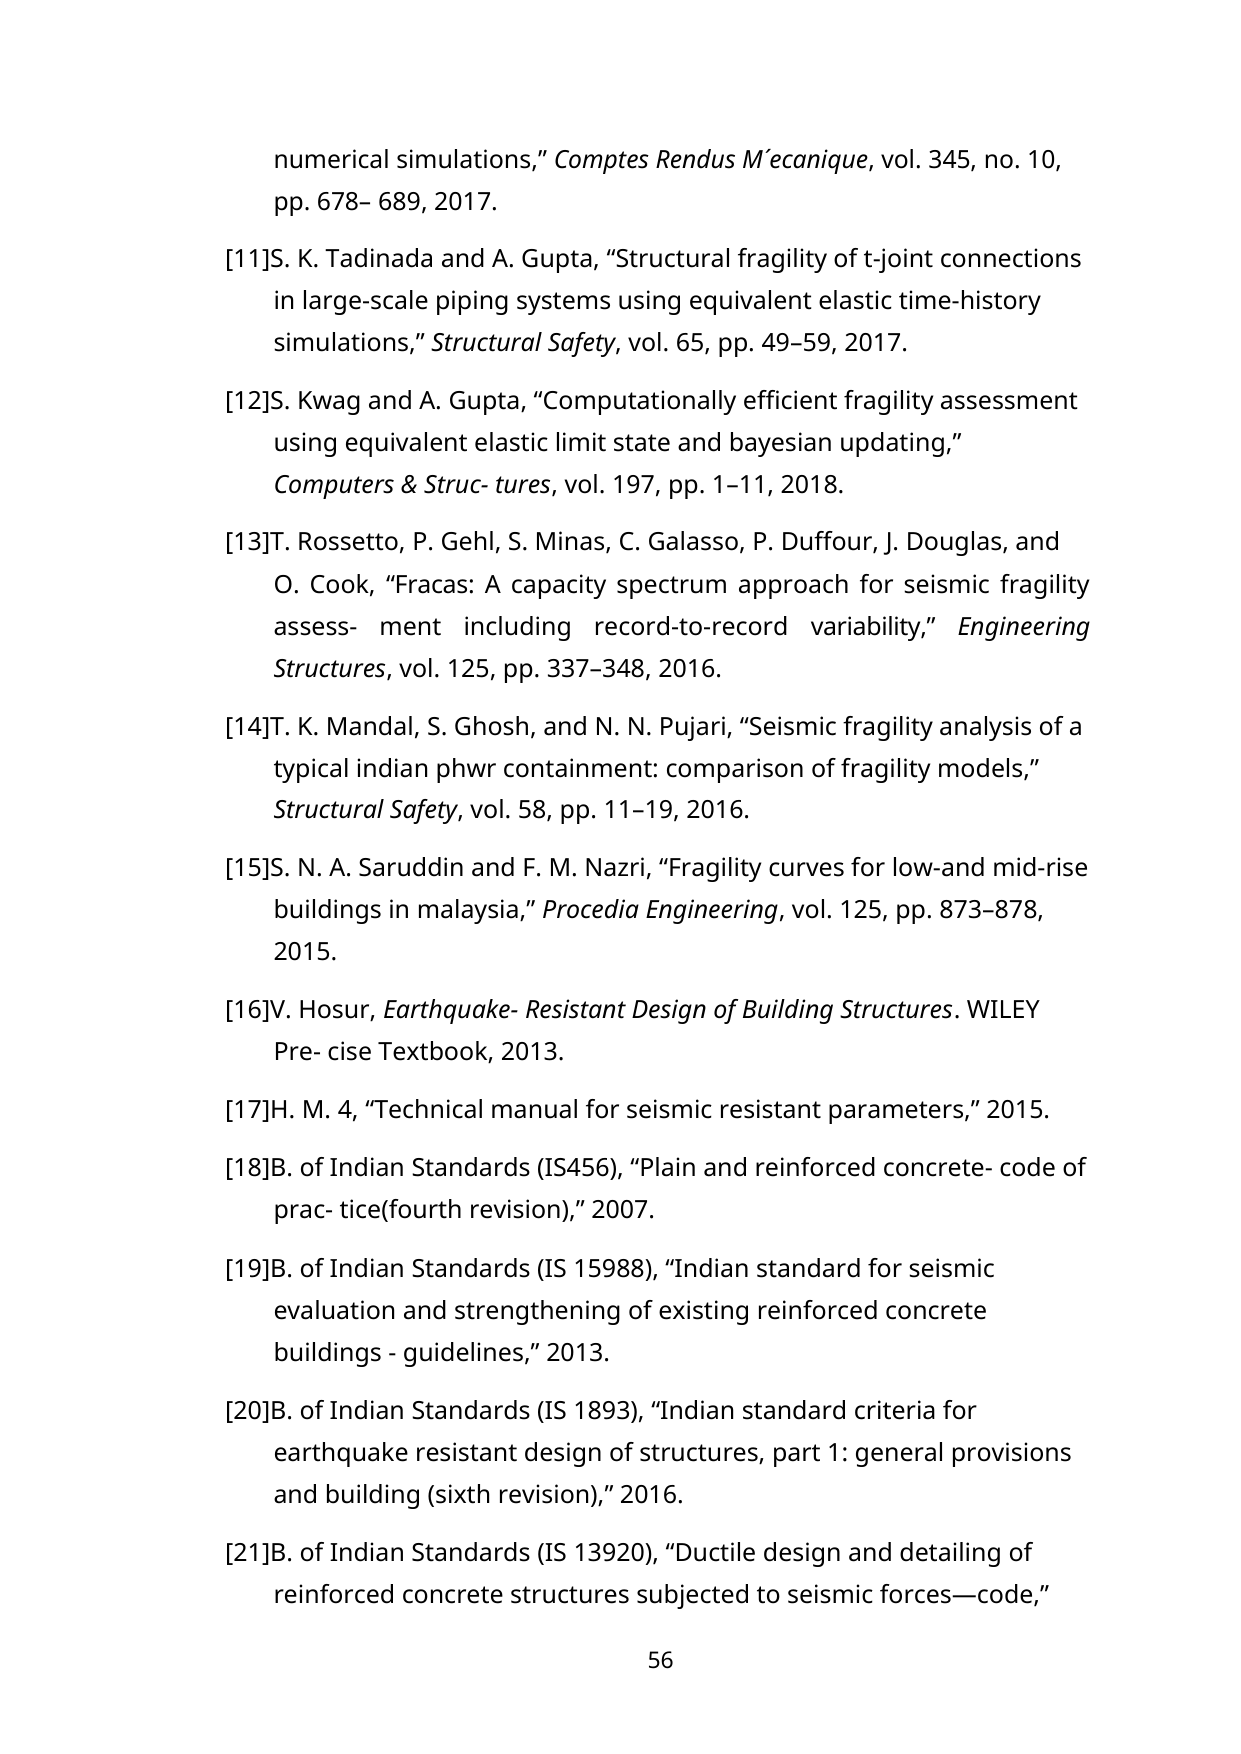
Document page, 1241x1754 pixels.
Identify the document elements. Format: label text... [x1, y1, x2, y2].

text [11]S. K. Tadinada and A. Gupta, “Structural fragility of t-joint connections in large-scale piping systems using equivalent elastic time-history simulations,” Structural Safety, vol. 65, pp. 49–59, 2017. [225, 241, 1096, 358]
text [12]S. Kwag and A. Gupta, “Computationally efficient fragility assessment using equivalent elastic limit state and bayesian updating,” Computers & Struc- tures, vol. 197, pp. 1–11, 2018. [225, 382, 1092, 500]
text [20]B. of Indian Standards (IS 1893), “Indian standard criteria for earthquake resistant design of structures, part 1: general provisions and building (sixth revision),” 2016. [225, 1393, 1090, 1510]
text [17]H. M. 4, “Technical manual for seismic resistant parameters,” 2015. [225, 1092, 1186, 1126]
text [15]S. N. A. Saruddin and F. M. Nazri, “Fragility curves for low-and mid-rise buildings in malaysia,” Procedia Engineering, vol. 125, pp. 873–878, 2015. [225, 850, 1090, 968]
text numerical simulations,” Comptes Rendus M´ecanique, vol. 345, no. 10, pp. 678– 689, 2017. [273, 142, 1090, 217]
text [14]T. K. Mandal, S. Ghosh, and N. N. Pujari, “Seismic fragility analysis of a typical indian phwr containment: comparison of fragility models,” Structural Safety, vol. 58, pp. 11–19, 2016. [225, 708, 1098, 826]
text [18]B. of Indian Standards (IS456), “Plain and reinforced concrete- code of prac- tice(fourth revision),” 2007. [225, 1150, 1090, 1226]
text O. Cook, “Fracas: A capacity spectrum approach for seismic fragility assess- ment including record-to-record variability,” Engineering Structures, vol. 125, pp. 337–348, 2016. [273, 567, 1090, 684]
text [19]B. of Indian Standards (IS 15988), “Indian standard for seismic evaluation and strengthening of existing reinforced concrete buildings - guidelines,” 2013. [225, 1250, 1090, 1368]
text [225, 1535, 1090, 1611]
text [13]T. Rossetto, P. Gehl, S. Minas, C. Galasso, P. Duffour, J. Douglas, and [225, 524, 1186, 558]
text [16]V. Hosur, Earthquake- Resistant Design of Building Structures. WILEY Pre- cise Textbook, 2013. [225, 992, 1091, 1067]
